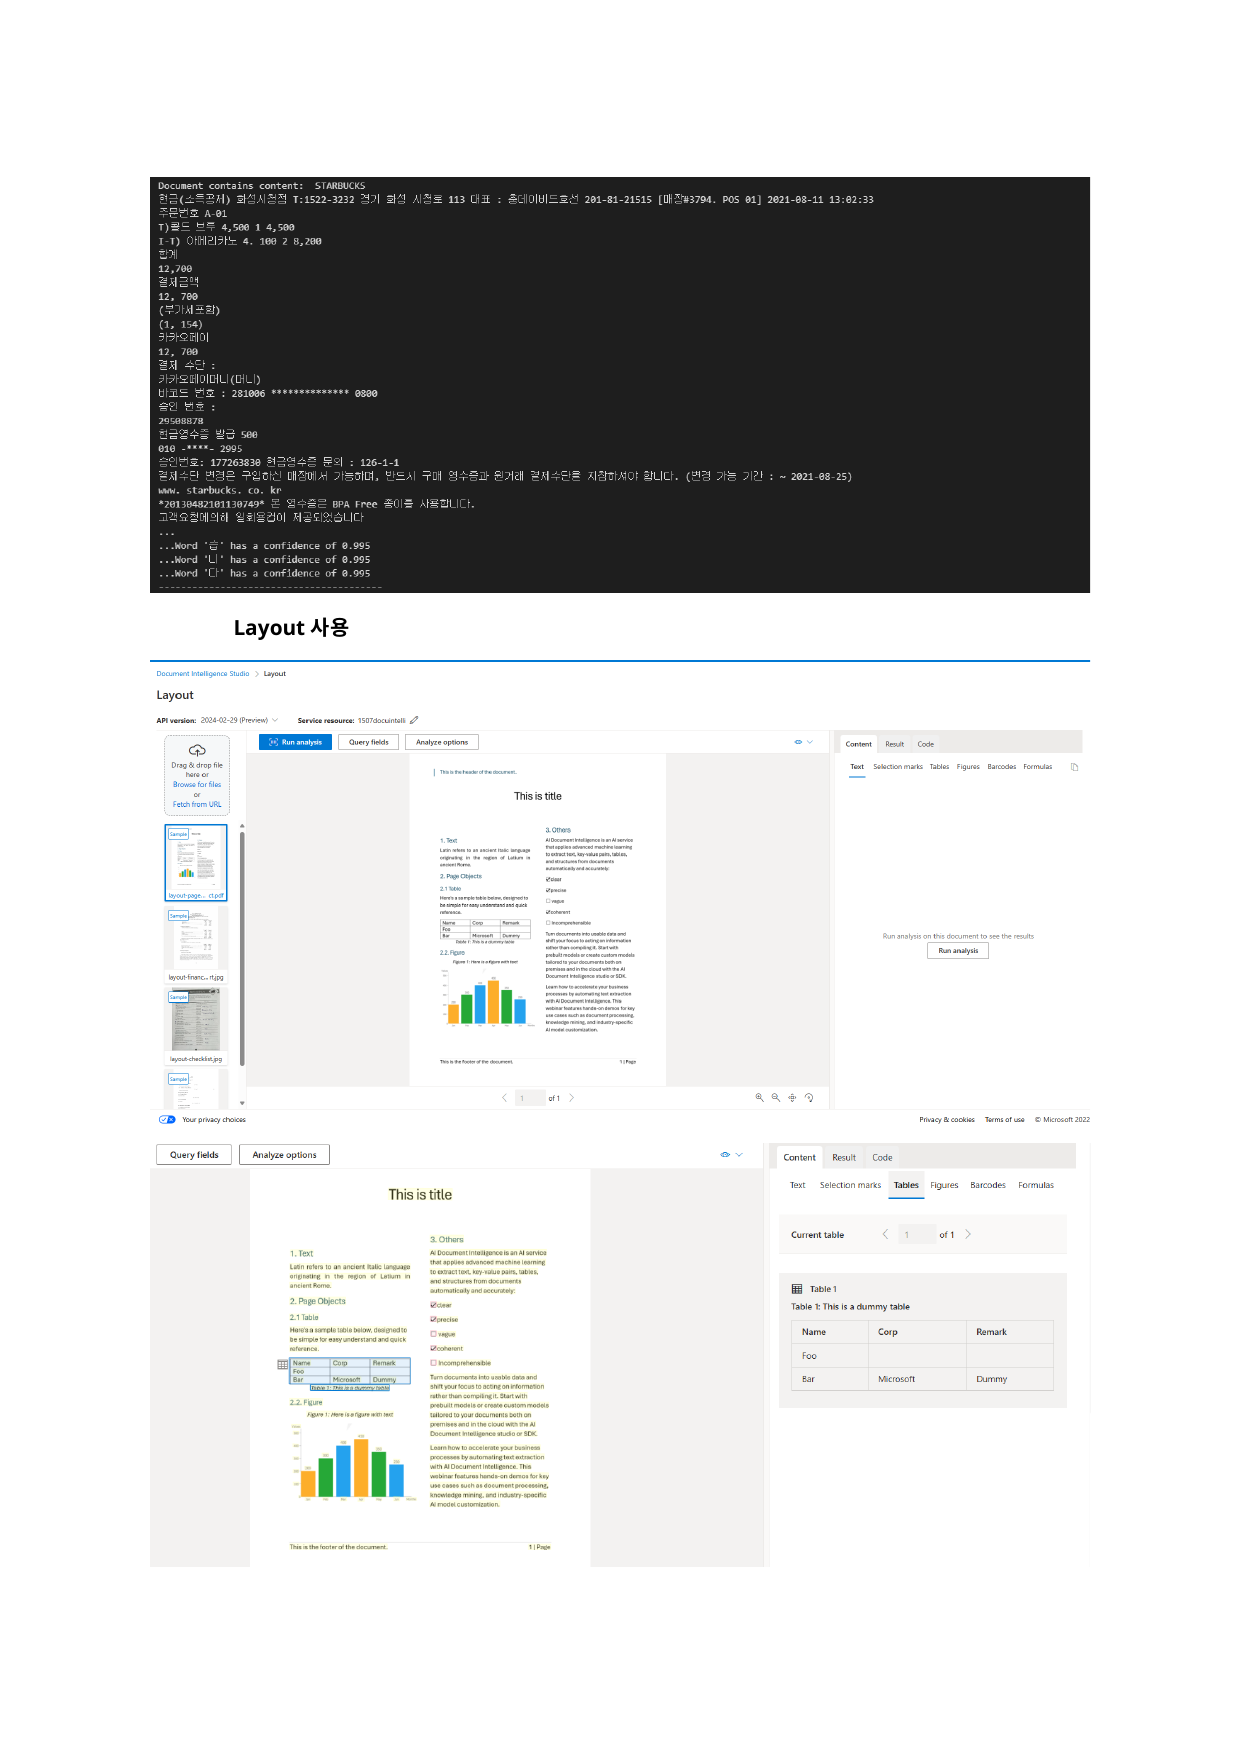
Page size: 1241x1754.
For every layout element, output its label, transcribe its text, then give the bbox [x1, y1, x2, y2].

picture [150, 660, 1091, 1125]
picture [150, 1143, 1091, 1567]
subtitle Layout 사용 [233, 611, 1090, 642]
picture [150, 177, 1091, 593]
